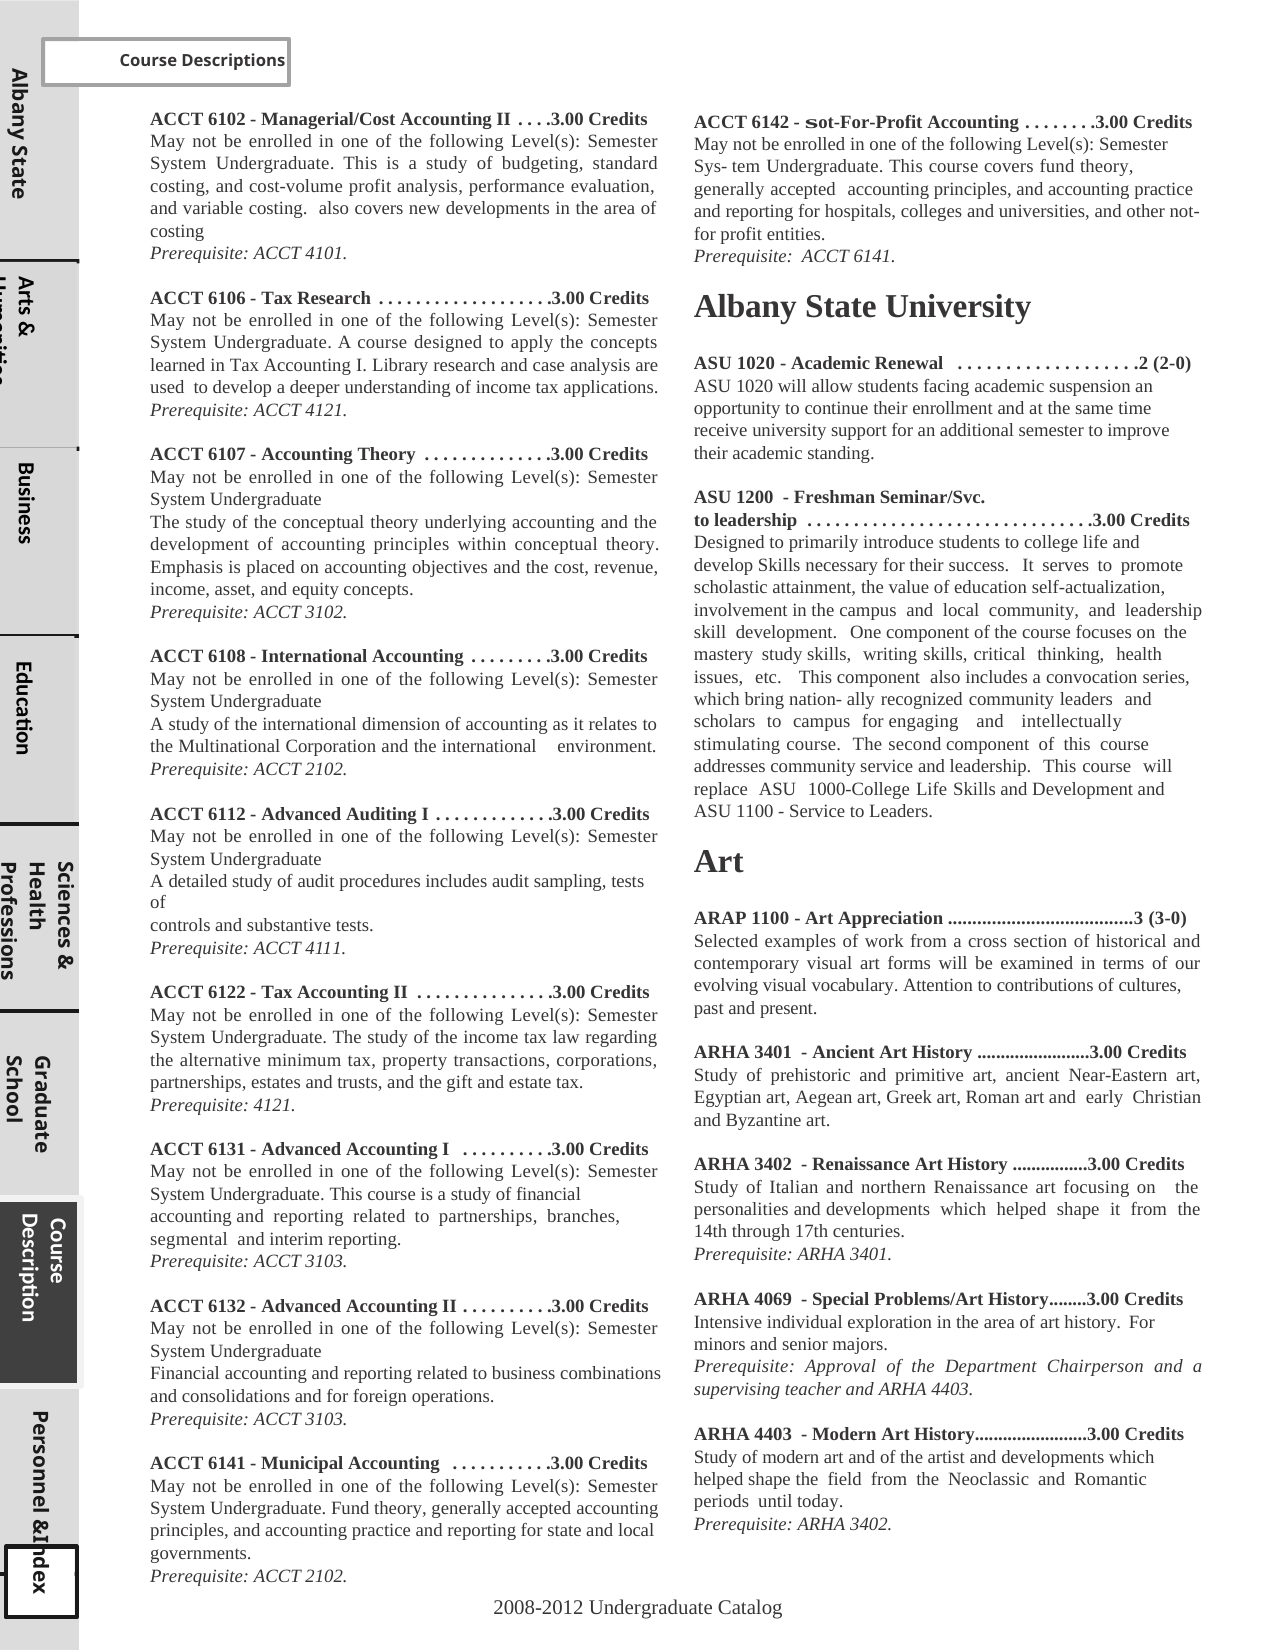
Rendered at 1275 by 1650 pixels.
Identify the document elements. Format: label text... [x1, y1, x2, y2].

text ARAP 1100 - Art Appreciation ......................................3 (3-0) Selected examples of work from a cross section of historical and contemporary visual art forms will be examined in terms of our evolving visual vocabulary. Attention to contributions of cultures, past and present. [694, 907, 1203, 1018]
text 14th through 17th centuries. [694, 1221, 1212, 1242]
text ACCT 6107 - Accounting Theory . . . . . . . . . . . . . .3.00 Credits May not be enrolled in one of the following Level(s): Semester System Undergraduate [150, 443, 659, 510]
text ARHA 3401 - Ancient Art History ........................3.00 Credits Study of prehistoric and primitive art, ancient Near-Eastern art, Egyptian art, Aegean art, Greek art, Roman art and early Christian and Byzantine art. [694, 1041, 1203, 1130]
text Prerequisite: ACCT 2102. [150, 758, 656, 779]
text ACCT 6132 - Advanced Accounting II . . . . . . . . . .3.00 Credits May not be enrolled in one of the following Level(s): Semester System Undergraduate [150, 1295, 659, 1361]
text Prerequisite: ARHA 3401. [694, 1243, 1212, 1265]
text 2008-2012 Undergraduate Catalog [493, 1595, 1212, 1619]
text ACCT 6106 - Tax Research . . . . . . . . . . . . . . . . . . .3.00 Credits May not be enrolled in one of the following Level(s): Semester System Undergraduate. A course designed to apply the concepts learned in Tax Accounting I. Library research and case analysis are used to develop a deeper understanding of income tax applications. Prerequisite: ACCT 4121. [150, 287, 659, 420]
text The study of the conceptual theory underlying accounting and the [150, 511, 661, 532]
text ASU 1200 - Freshman Seminar/Svc. [694, 486, 1212, 508]
text ACCT 6141 - Municipal Accounting . . . . . . . . . . .3.00 Credits May not be enrolled in one of the following Level(s): Semester System Undergraduate. Fund theory, generally accepted accounting principles, and accounting practice and reporting for state and local governments. [150, 1452, 659, 1563]
text Prerequisite: ACCT 2102. [150, 1564, 656, 1578]
text Prerequisite: ACCT 3103. [150, 1250, 656, 1272]
text Prerequisite: ACCT 4101. [150, 242, 656, 263]
text ACCT 6142 - sot-For-Profit Accounting . . . . . . . .3.00 Credits May not be enrolled in one of the following Level(s): Semester Sys- tem Undergraduate. This course covers fund theory, generally accepted accounting principles, and accounting practice and reporting for hospitals, colleges and universities, and other not-for profit entities. [694, 111, 1203, 244]
text to leadership . . . . . . . . . . . . . . . . . . . . . . . . . . . . . . .3.00 Credits Designed to primarily introduce students to college life and develop Skills necessary for their success. It serves to promote scholastic attainment, the value of education self-actualization, involvement in the campus and local community, and leadership skill development. One component of the course focuses on the mastery study skills, writing skills, critical thinking, health issues, etc. This component also includes a convocation series, which bring nation- ally recognized community leaders and scholars to campus for engaging and intellectually stimulating course. The second component of this course addresses community service and leadership. This course will replace ASU 1000-College Life Skills and Development and ASU 1100 - Service to Leaders. [694, 509, 1203, 822]
text ARHA 3402 - Renaissance Art History ................3.00 Credits Study of Italian and northern Renaissance art focusing on the personalities and developments which helped shape it from the [694, 1153, 1203, 1220]
text ACCT 6102 - Managerial/Cost Accounting II . . . .3.00 Credits May not be enrolled in one of the following Level(s): Semester System Undergraduate. This is a study of budgeting, standard costing, and cost-volume profit analysis, performance evaluation, and variable costing. also covers new developments in the area of costing [150, 107, 659, 241]
text development of accounting principles within conceptual theory. Emphasis is placed on accounting objectives and the cost, revenue, income, asset, and equity concepts. [150, 533, 659, 600]
text ACCT 6122 - Tax Accounting II . . . . . . . . . . . . . . .3.00 Credits May not be enrolled in one of the following Level(s): Semester System Undergraduate. The study of the income tax law regarding the alternative minimum tax, property transactions, corporations, partnerships, estates and trusts, and the gift and estate tax. Prerequisite: 4121. [150, 981, 659, 1115]
text Albany State University [694, 286, 1212, 324]
text and consolidations and for foreign operations. [150, 1385, 656, 1406]
text Prerequisite: ACCT 6141. [694, 245, 1212, 267]
text Prerequisite: Approval of the Department Chairperson and a [694, 1356, 1212, 1377]
text Prerequisite: ACCT 4111. [150, 937, 656, 958]
text A detailed study of audit procedures includes audit sampling, tests of [150, 870, 661, 913]
text the Multinational Corporation and the international environment. [150, 735, 662, 757]
text Financial accounting and reporting related to business combinations [150, 1362, 661, 1384]
text controls and substantive tests. [150, 914, 656, 936]
text Prerequisite: ACCT 3102. [150, 601, 656, 622]
text ACCT 6108 - International Accounting . . . . . . . . .3.00 Credits May not be enrolled in one of the following Level(s): Semester System Undergraduate [150, 645, 659, 712]
text ARHA 4069 - Special Problems/Art History........3.00 Credits Intensive individual exploration in the area of art history. For minors and senior majors. [694, 1288, 1203, 1355]
text Prerequisite: ARHA 3402. [694, 1513, 1212, 1534]
text Prerequisite: ACCT 3103. [150, 1407, 656, 1429]
text Course Descriptions [119, 50, 1212, 70]
text A study of the international dimension of accounting as it relates to [150, 713, 661, 734]
text ASU 1020 - Academic Renewal . . . . . . . . . . . . . . . . . . .2 (2-0) ASU 1020 will allow students facing academic suspension an opportunity to continue their enrollment and at the same time receive university support for an additional semester to improve their academic standing. [694, 352, 1203, 463]
text ACCT 6131 - Advanced Accounting I . . . . . . . . . .3.00 Credits May not be enrolled in one of the following Level(s): Semester System Undergraduate. This course is a study of financial accounting and reporting related to partnerships, branches, segmental and interim reporting. [150, 1138, 659, 1249]
text Art [694, 841, 1212, 879]
text ACCT 6112 - Advanced Auditing I . . . . . . . . . . . . .3.00 Credits May not be enrolled in one of the following Level(s): Semester System Undergraduate [150, 803, 659, 869]
text supervising teacher and ARHA 4403. [694, 1378, 1212, 1400]
text ARHA 4403 - Modern Art History........................3.00 Credits Study of modern art and of the artist and developments which helped shape the field from the Neoclassic and Romantic periods until today. [694, 1423, 1203, 1512]
